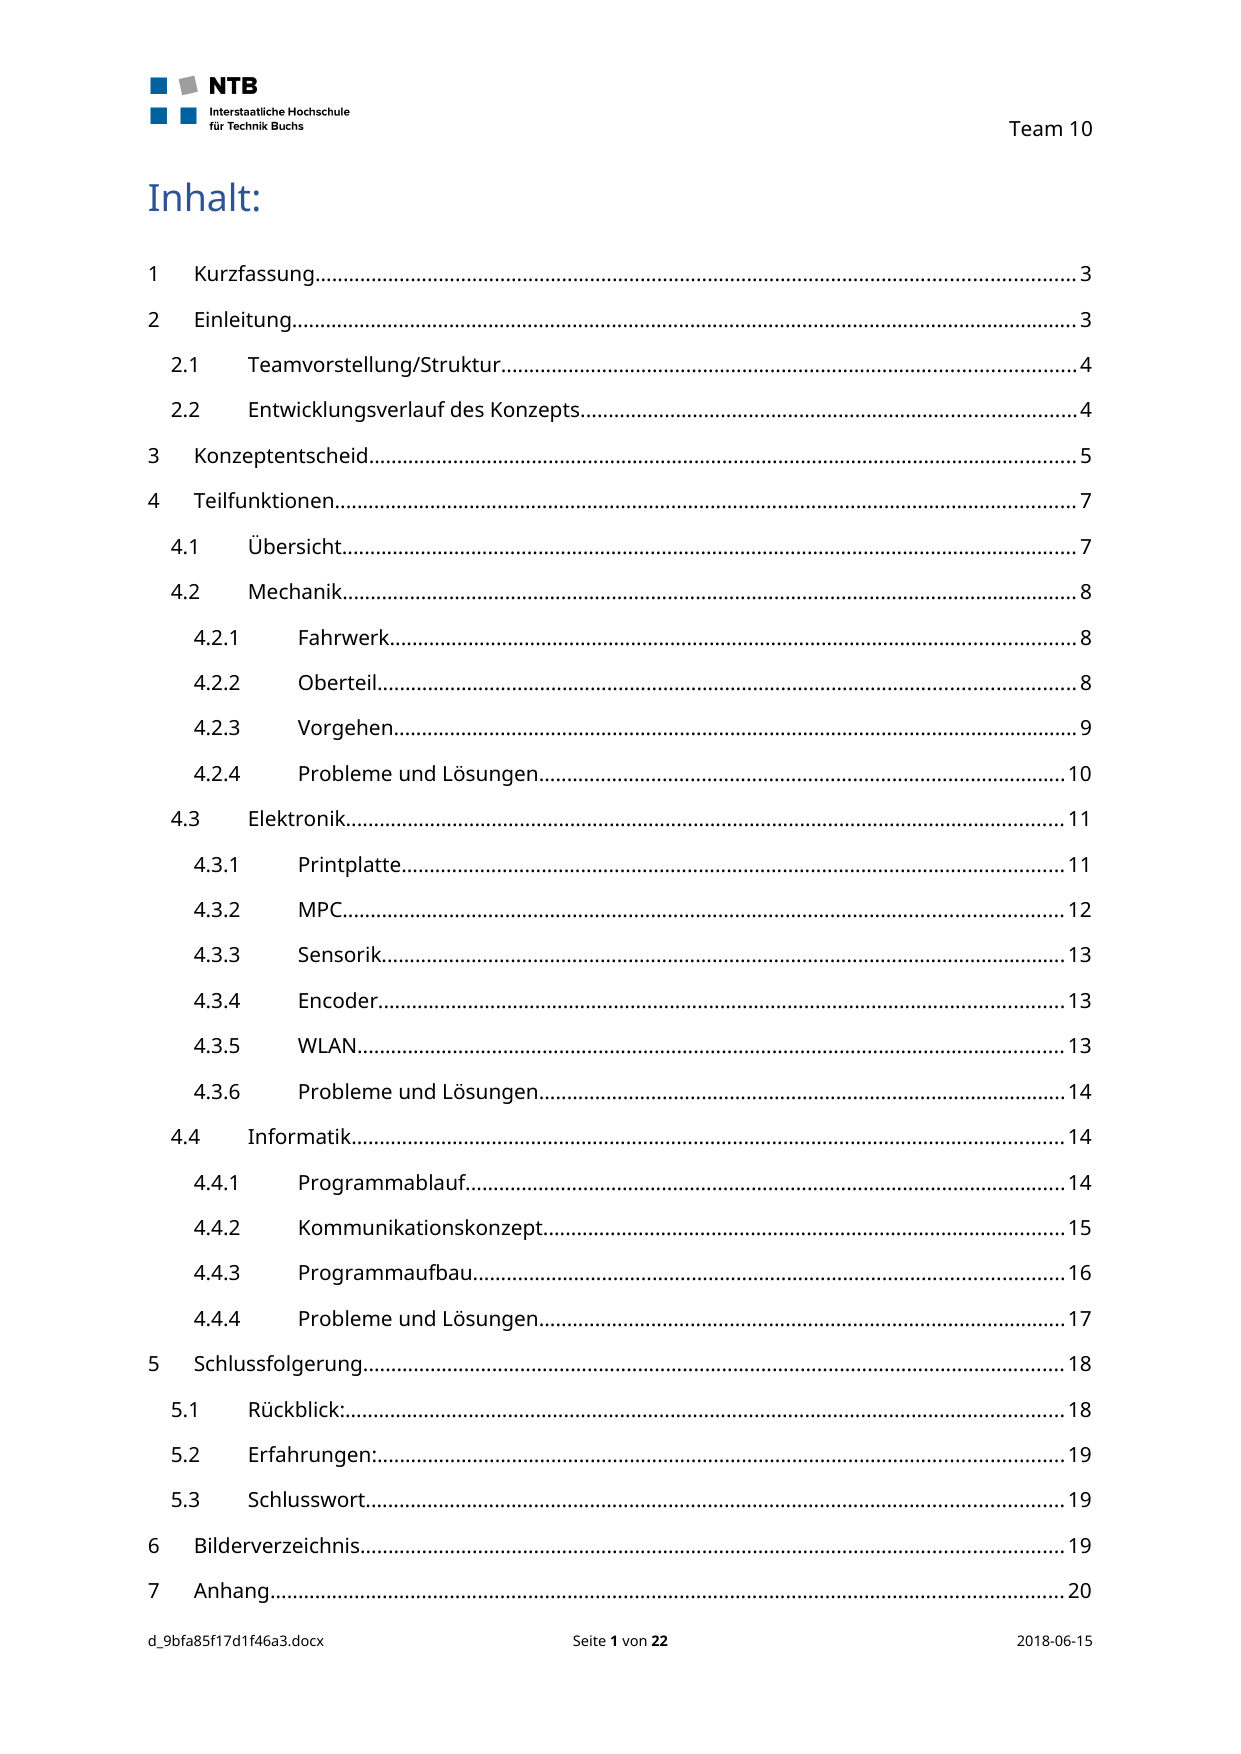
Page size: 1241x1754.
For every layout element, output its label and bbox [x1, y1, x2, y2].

picture [147, 73, 355, 137]
